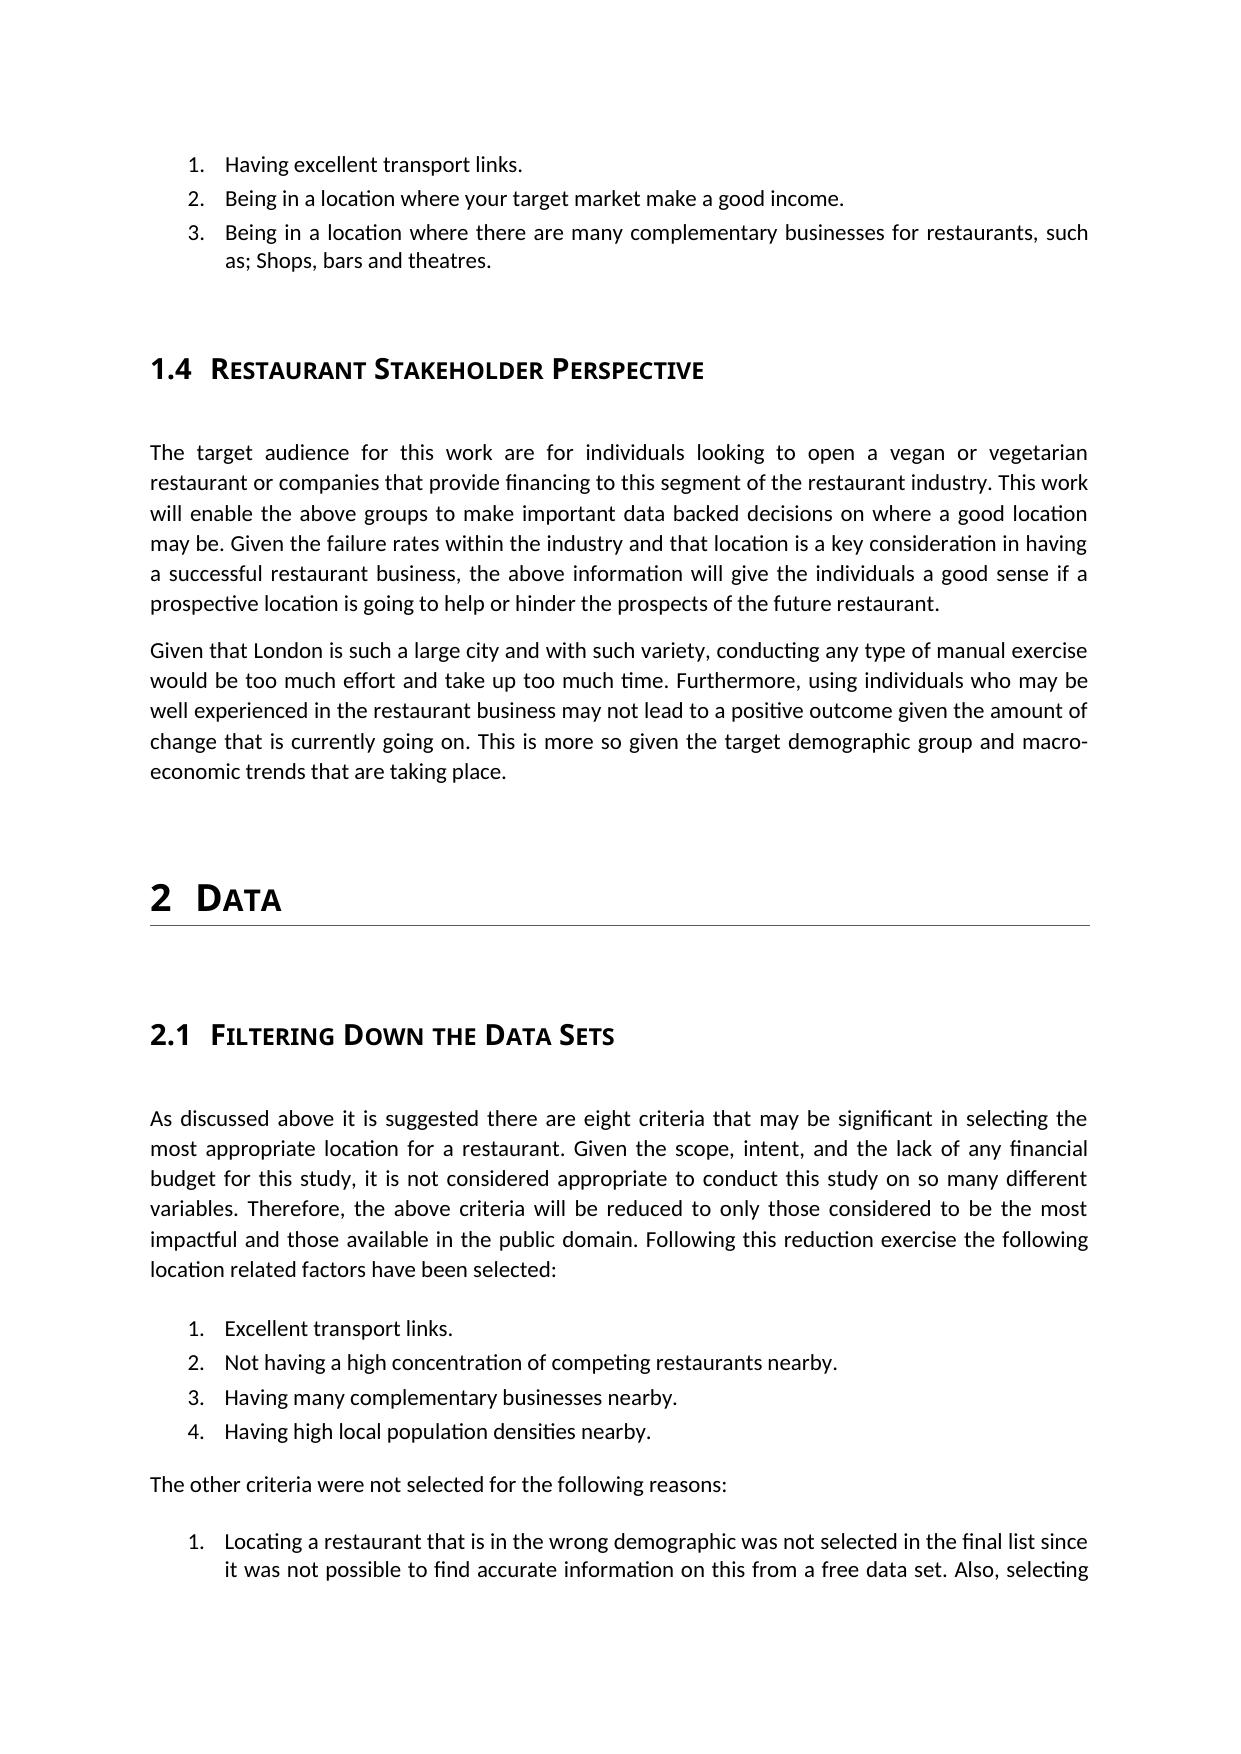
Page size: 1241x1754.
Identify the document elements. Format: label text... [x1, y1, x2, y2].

subtitle Data [150, 872, 1090, 925]
subtitle Restaurant Stakeholder Perspective [150, 348, 1090, 388]
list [187, 1527, 1090, 1583]
text The other criteria were not selected for the following reasons: [150, 1470, 1090, 1498]
list Being in a location where there are many complementary businesses for restaurants, such as; Shops, bars and theatres. [187, 218, 1090, 274]
subtitle Filtering Down the Data Sets [150, 1014, 1090, 1054]
list Having high local population densities nearby. [187, 1417, 1090, 1445]
text The target audience for this work are for individuals looking to open a vegan or vegetarian restaurant or companies that provide financing to this segment of the restaurant industry. This work will enable the above groups to make important data backed decisions on where a good location may be. Given the failure rates within the industry and that location is a key consideration in having a successful restaurant business, the above information will give the individuals a good sense if a prospective location is going to help or hinder the prospects of the future restaurant. [150, 438, 1090, 617]
text Given that London is such a large city and with such variety, conducting any type of manual exercise would be too much effort and take up too much time. Furthermore, using individuals who may be well experienced in the restaurant business may not lead to a positive outcome given the amount of change that is currently going on. This is more so given the target demographic group and macro-economic trends that are taking place. [150, 636, 1090, 785]
list Being in a location where your target market make a good income. [187, 184, 1090, 212]
list Excellent transport links. [187, 1314, 1090, 1342]
text As discussed above it is suggested there are eight criteria that may be significant in selecting the most appropriate location for a restaurant. Given the scope, intent, and the lack of any financial budget for this study, it is not considered appropriate to conduct this study on so many different variables. Therefore, the above criteria will be reduced to only those considered to be the most impactful and those available in the public domain. Following this reduction exercise the following location related factors have been selected: [150, 1104, 1090, 1283]
list Having excellent transport links. [187, 150, 1090, 178]
list Having many complementary businesses nearby. [187, 1383, 1090, 1411]
list Not having a high concentration of competing restaurants nearby. [187, 1348, 1090, 1377]
